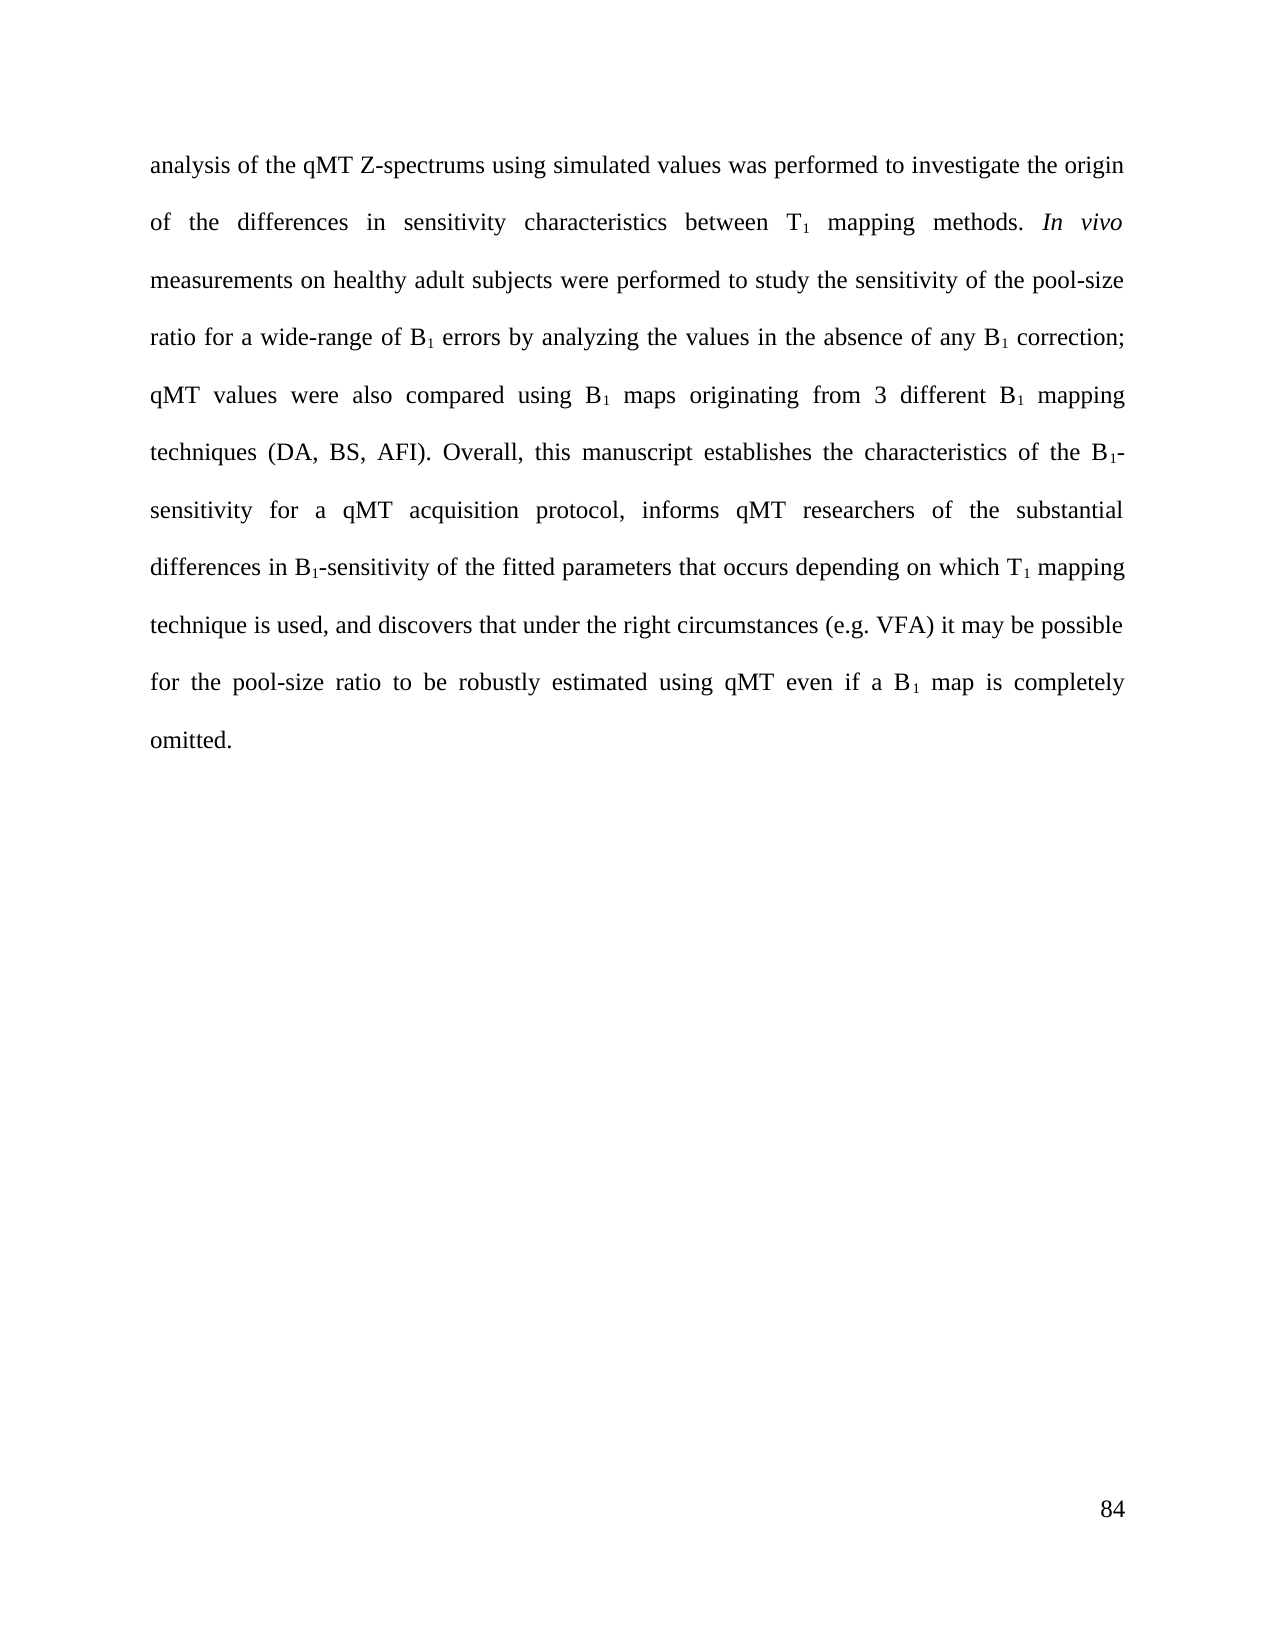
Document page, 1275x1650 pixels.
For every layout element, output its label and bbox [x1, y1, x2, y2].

text [150, 150, 1125, 754]
